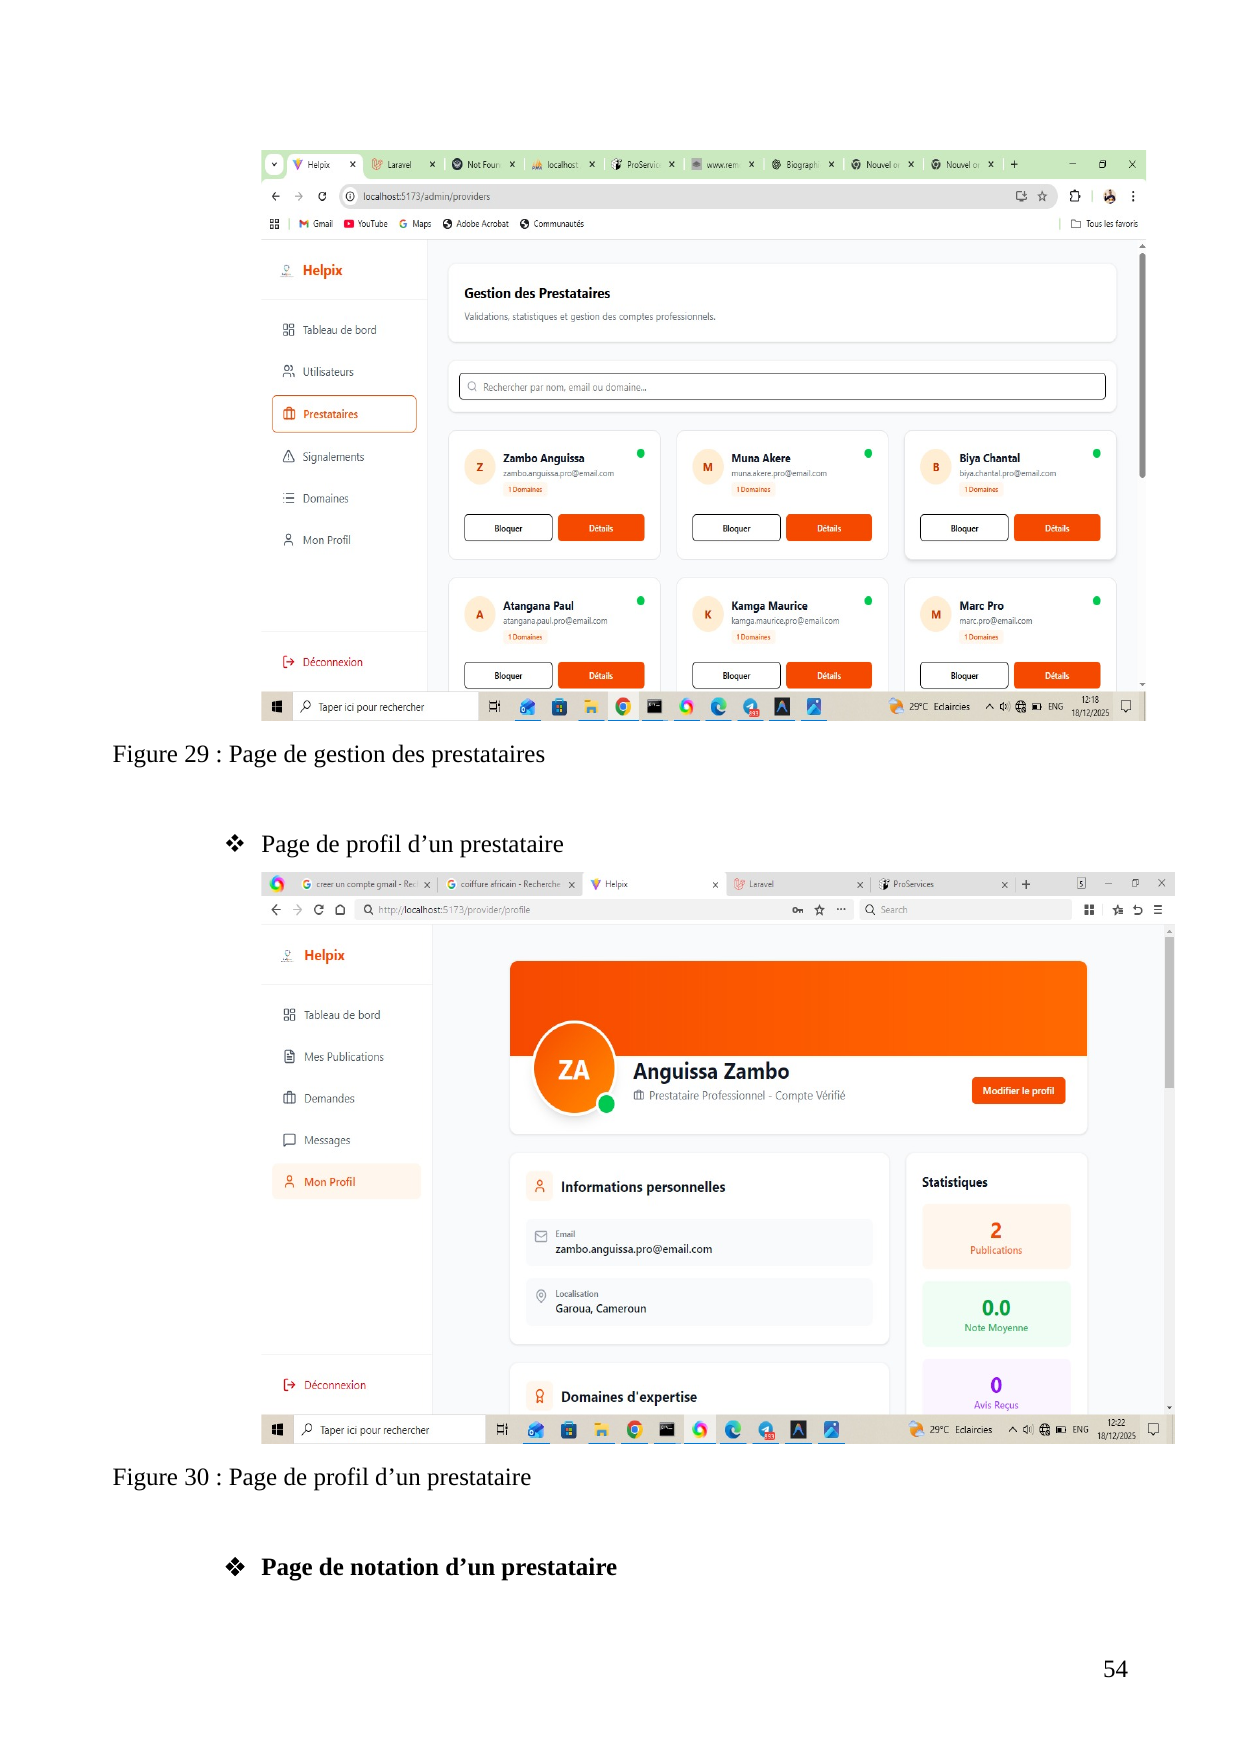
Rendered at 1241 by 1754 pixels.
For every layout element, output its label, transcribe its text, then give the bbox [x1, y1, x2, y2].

list Page de profil d’un prestataire [224, 829, 1128, 858]
picture [261, 872, 1175, 1444]
picture [261, 150, 1147, 721]
text Figure 29 : Page de gestion des prestataires [112, 739, 1128, 768]
text Figure 30 : Page de profil d’un prestataire [112, 1462, 1128, 1491]
list Page de notation d’un prestataire [224, 1552, 1128, 1581]
